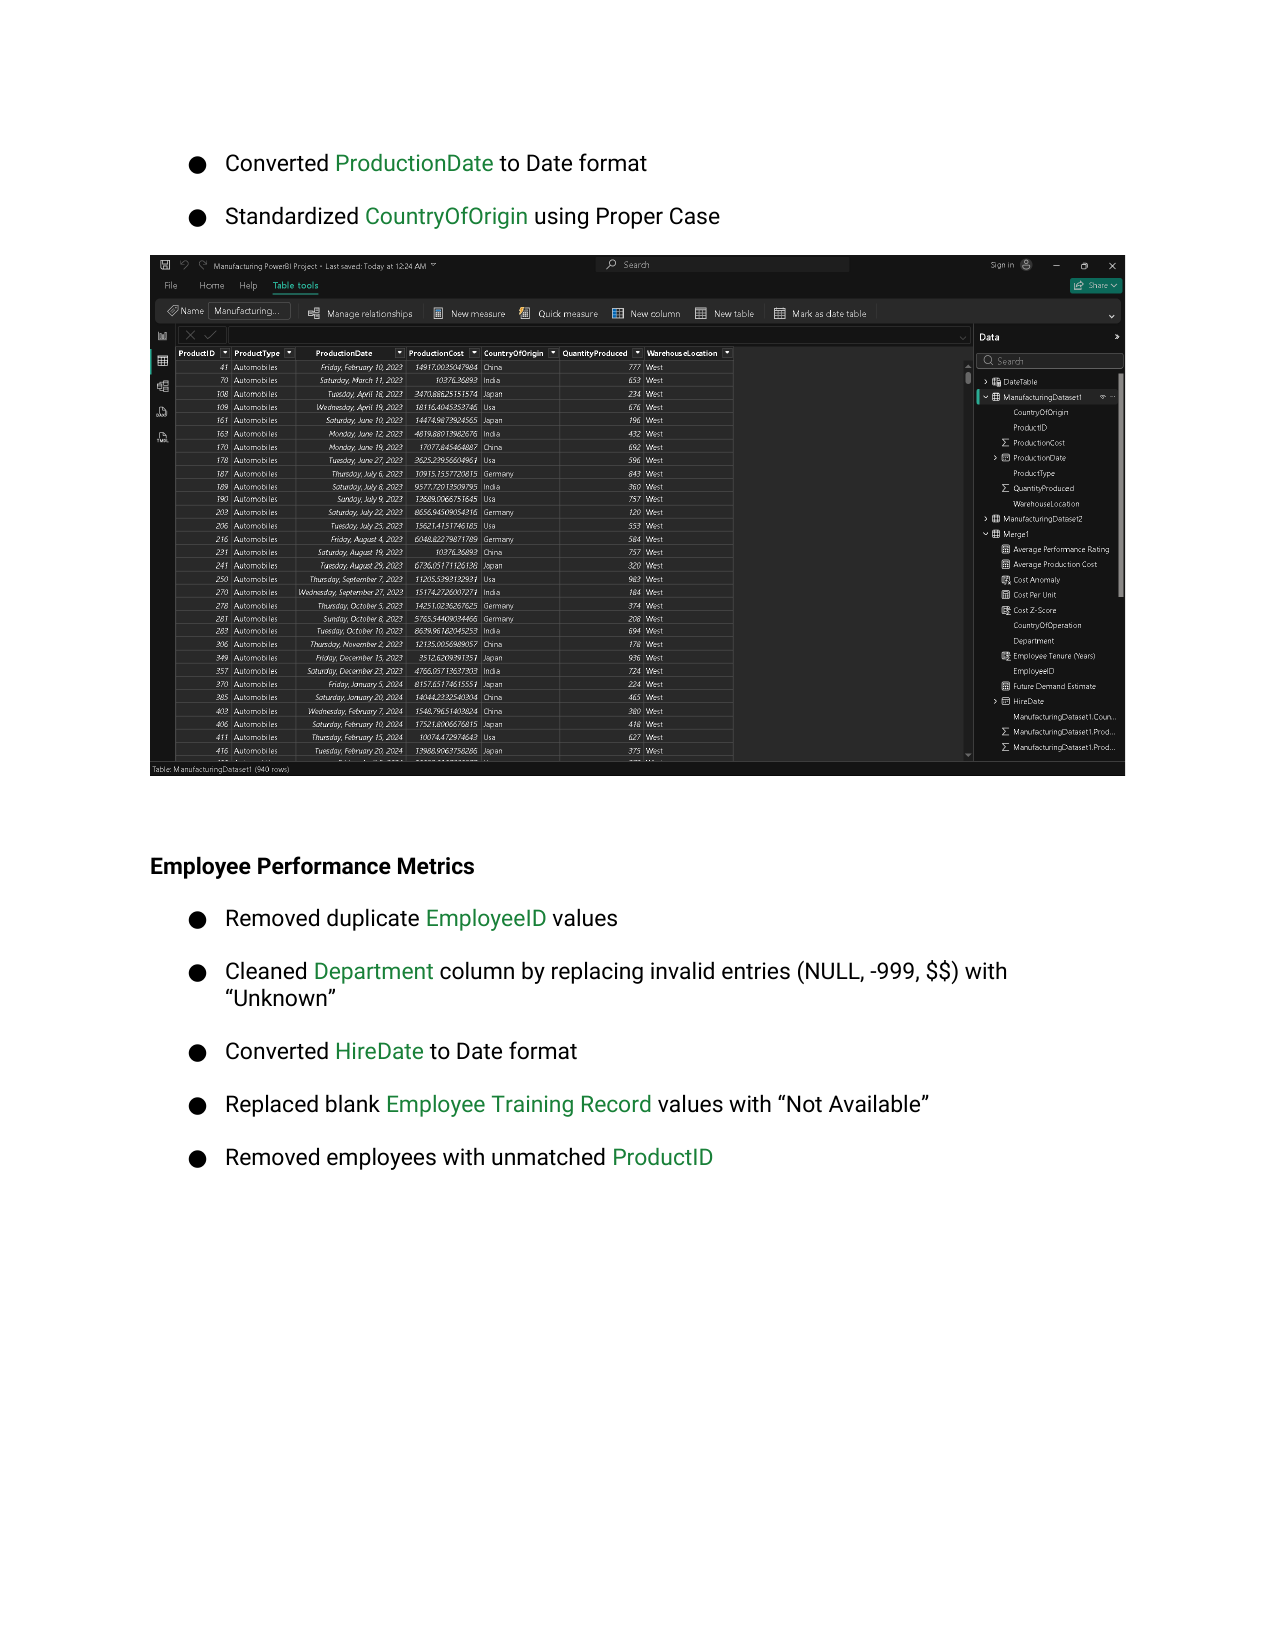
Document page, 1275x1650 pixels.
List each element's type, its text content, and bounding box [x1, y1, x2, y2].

list Cleaned Department column by replacing invalid entries (NULL, -999, $$) with “Unknown” [187, 958, 1125, 1038]
list Converted ProductionDate to Date format [187, 150, 1125, 203]
list Standardized CountryOfOrigin using Proper Case [187, 203, 1125, 230]
list Converted HireDate to Date format [187, 1038, 1125, 1091]
list Replaced blank Employee Training Record values with “Not Available” [187, 1091, 1125, 1144]
list Removed employees with unmatched ProductID [187, 1144, 1125, 1171]
text Employee Performance Metrics [150, 853, 1125, 880]
picture [150, 255, 1125, 776]
list Removed duplicate EmployeeID values [187, 905, 1125, 958]
